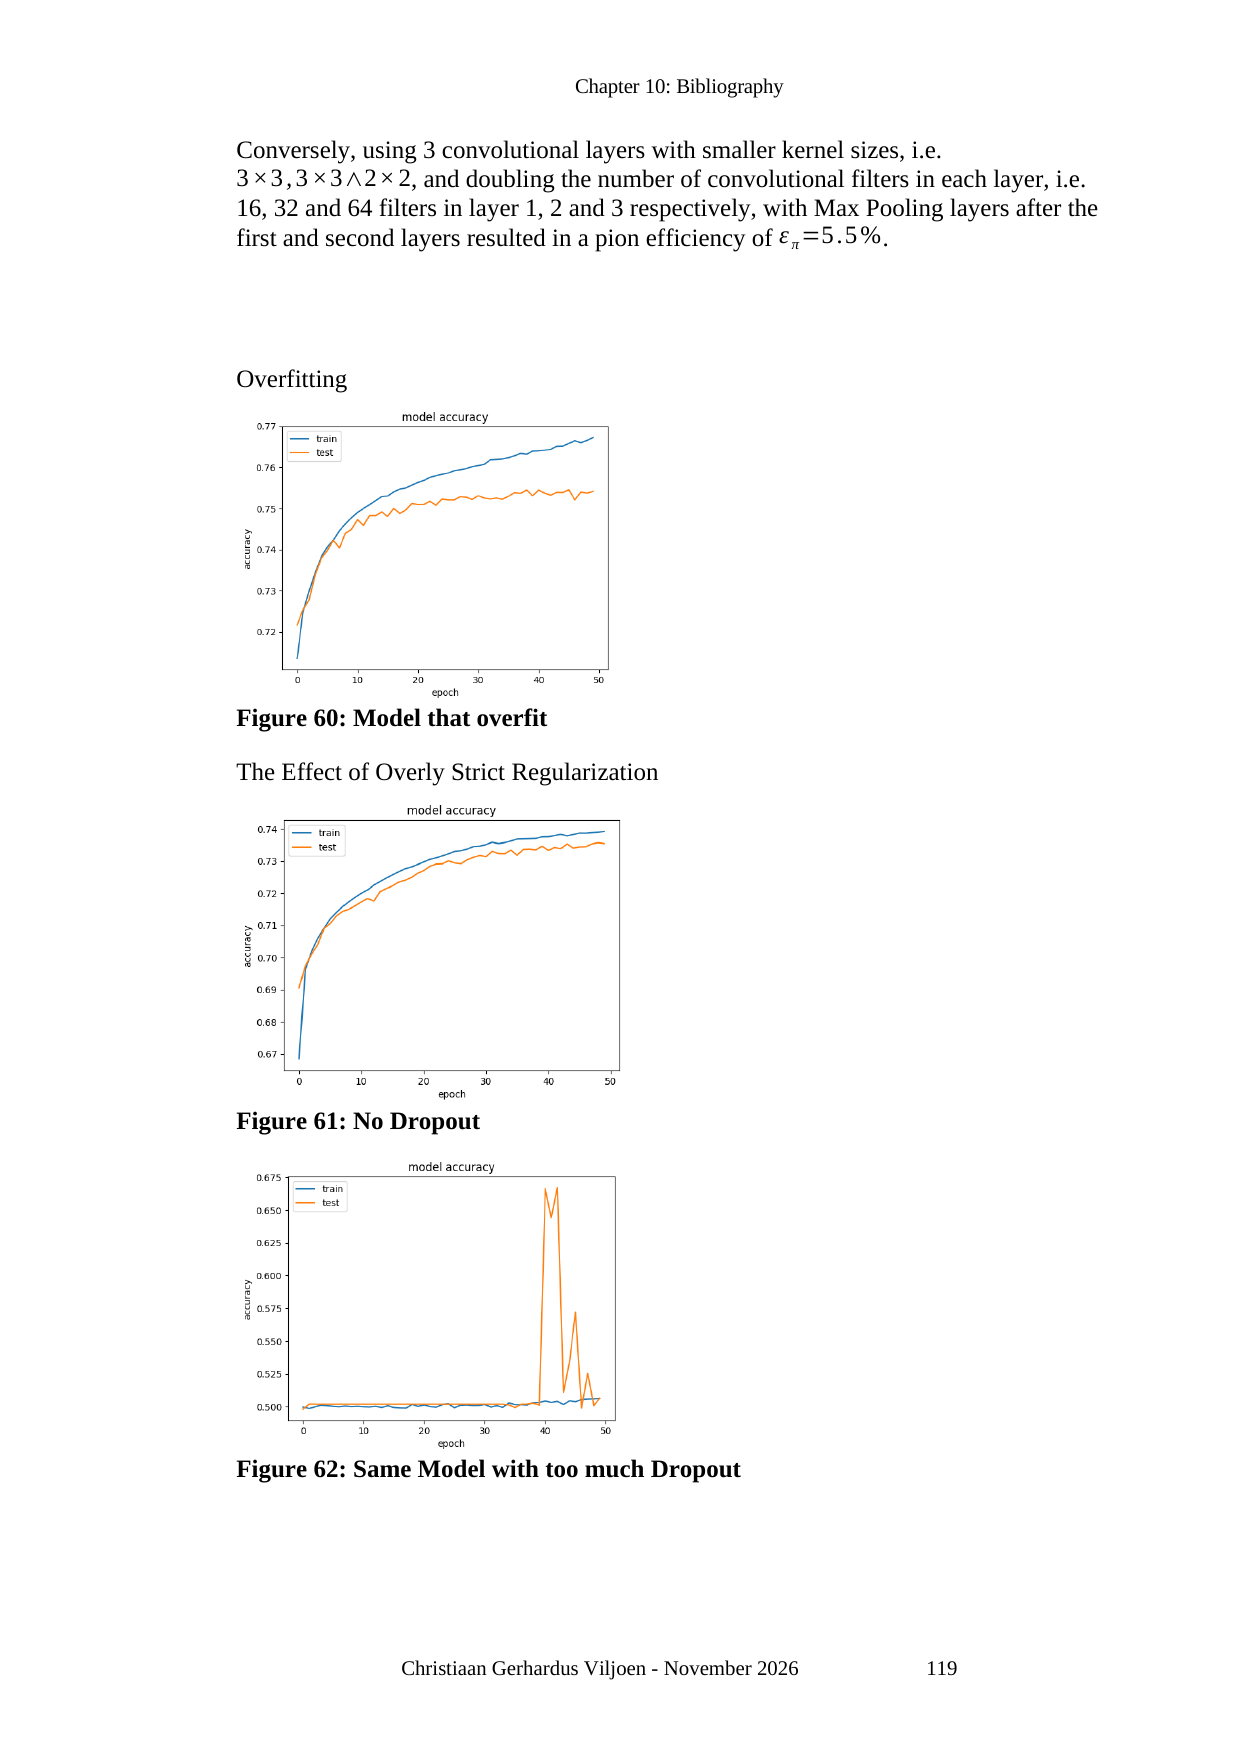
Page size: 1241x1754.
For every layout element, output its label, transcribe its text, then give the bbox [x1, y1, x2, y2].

picture [236, 1155, 623, 1455]
picture [236, 405, 616, 704]
subtitle The Effect of Overly Strict Regularization [236, 757, 1122, 786]
subtitle Overfitting [236, 364, 1122, 393]
picture [236, 798, 628, 1106]
text Conversely, using 3 convolutional layers with smaller kernel sizes, i.e. , and doubling the number of convolutional filters in each layer, i.e. 16, 32 and 64 filters in layer 1, 2 and 3 respectively, with Max Pooling layers after the first and second layers resulted in a pion efficiency of . [236, 135, 1122, 253]
